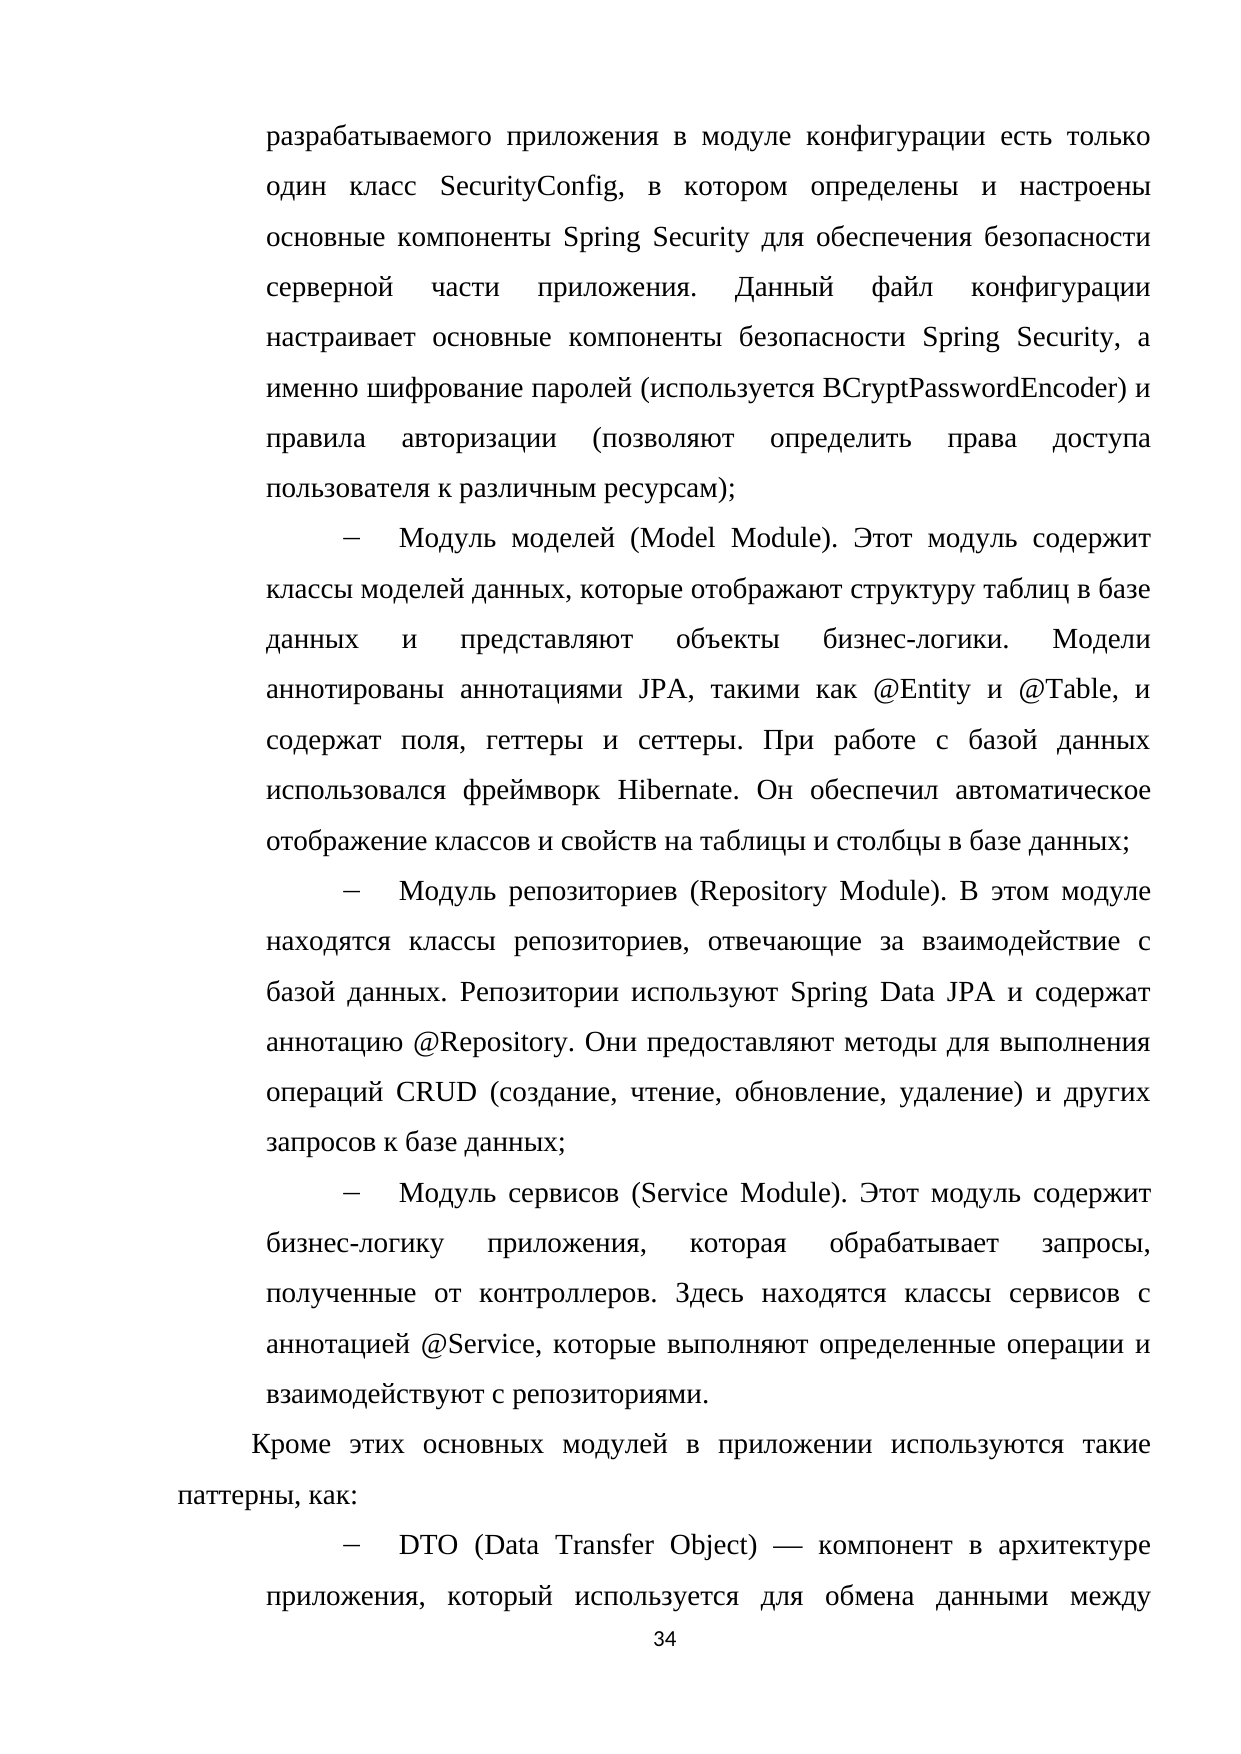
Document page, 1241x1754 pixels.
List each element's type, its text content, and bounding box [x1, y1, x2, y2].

text Модуль репозиториев (Repository Module). В этом модуле находятся классы репозиториев, отвечающие за взаимодействие с базой данных. Репозитории используют Spring Data JPA и содержат аннотацию @Repository. Они предоставляют методы для выполнения операций CRUD (создание, чтение, обновление, удаление) и других запросов к базе данных; [266, 873, 1152, 1158]
text Кроме этих основных модулей в приложении используются такие паттерны, как: [177, 1427, 1152, 1510]
text Модуль моделей (Model Module). Этот модуль содержит классы моделей данных, которые отображают структуру таблиц в базе данных и представляют объекты бизнес-логики. Модели аннотированы аннотациями JPA, такими как @Entity и @Table, и содержат поля, геттеры и сеттеры. При работе с базой данных использовался фреймворк Hibernate. Он обеспечил автоматическое отображение классов и свойств на таблицы и столбцы в базе данных; [266, 521, 1152, 856]
text Модуль сервисов (Service Module). Этот модуль содержит бизнес-логику приложения, которая обрабатывает запросы, полученные от контроллеров. Здесь находятся классы сервисов с аннотацией @Service, которые выполняют определенные операции и взаимодействуют с репозиториями. [266, 1175, 1152, 1410]
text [266, 118, 1152, 504]
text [266, 1527, 1152, 1611]
